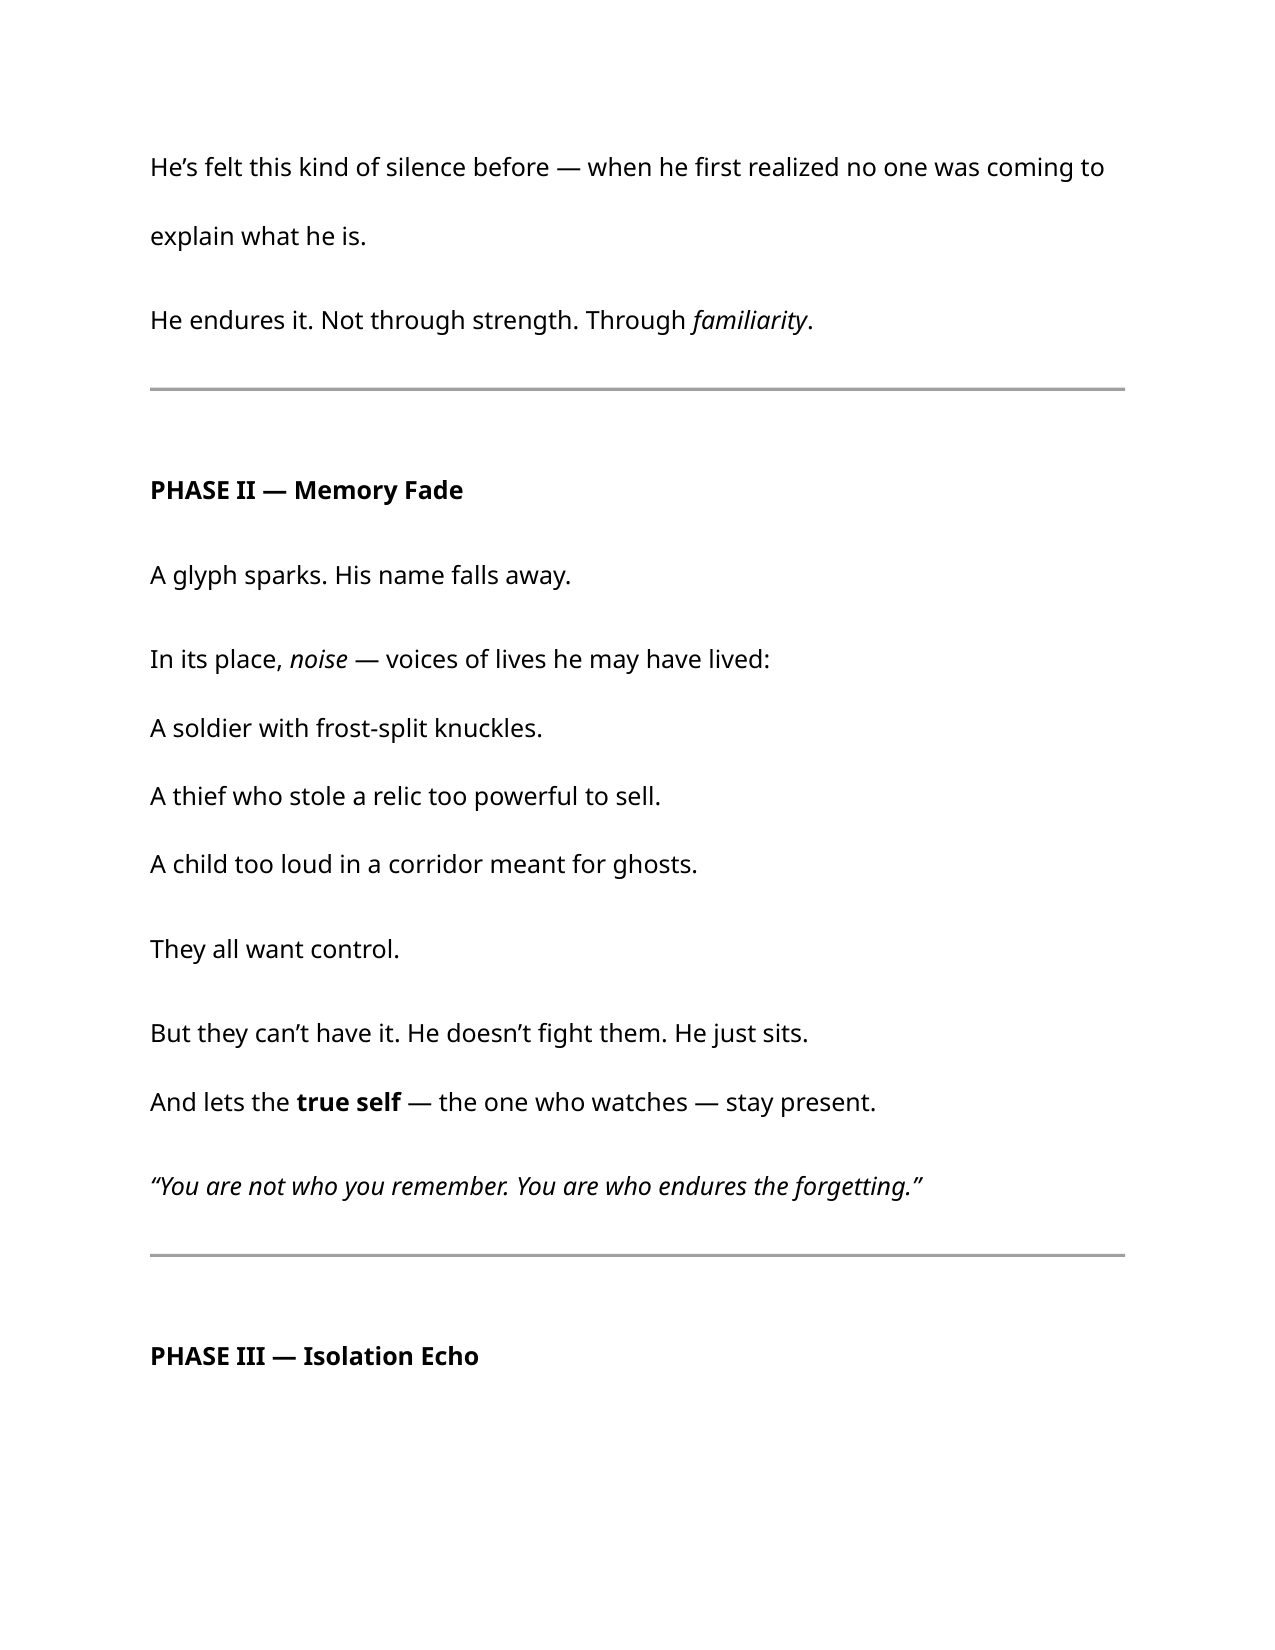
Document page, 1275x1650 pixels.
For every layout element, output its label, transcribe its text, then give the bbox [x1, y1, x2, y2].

text PHASE II — Memory Fade [150, 472, 1125, 507]
text But they can’t have it. He doesn’t fight them. He just sits. And lets the true self — the one who watches — stay present. [150, 1016, 1125, 1118]
text They all want control. [150, 931, 1125, 965]
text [150, 150, 1125, 252]
text “You are not who you remember. You are who endures the forgetting.” [150, 1169, 1125, 1203]
text PHASE III — Isolation Echo [150, 1338, 1125, 1373]
text A glyph sparks. His name falls away. [150, 557, 1125, 591]
text He endures it. Not through strength. Through familiarity. [150, 303, 1125, 337]
text In its place, noise — voices of lives he may have lived: A soldier with frost-split knuckles. A thief who stole a relic too powerful to sell. A child too loud in a corridor meant for ghosts. [150, 642, 1125, 881]
